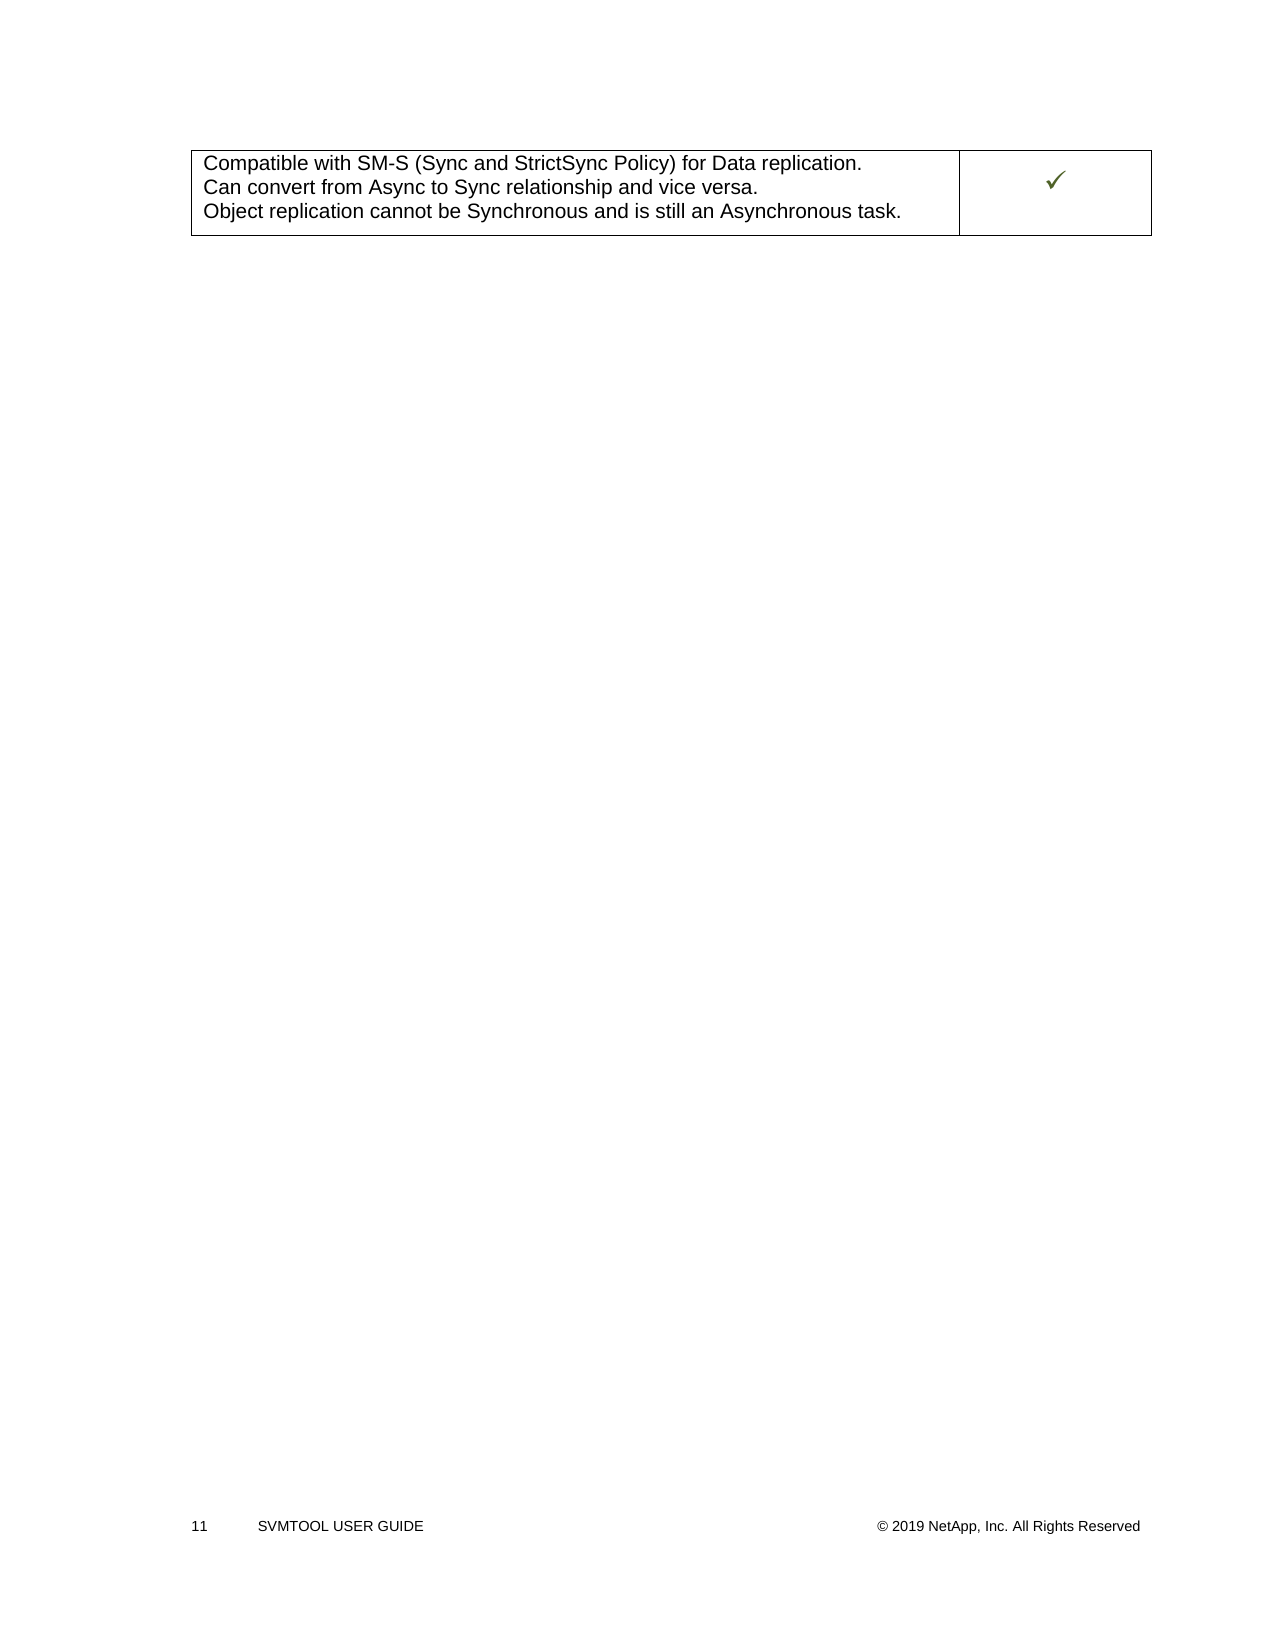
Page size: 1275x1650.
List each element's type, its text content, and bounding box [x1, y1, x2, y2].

table_cell [960, 151, 1151, 235]
table_cell Compatible with SM-S (Sync and StrictSync Policy) for Data replication. Can convert from Async to Sync relationship and vice versa. Object replication cannot be Synchronous and is still an Asynchronous task. [192, 151, 959, 235]
